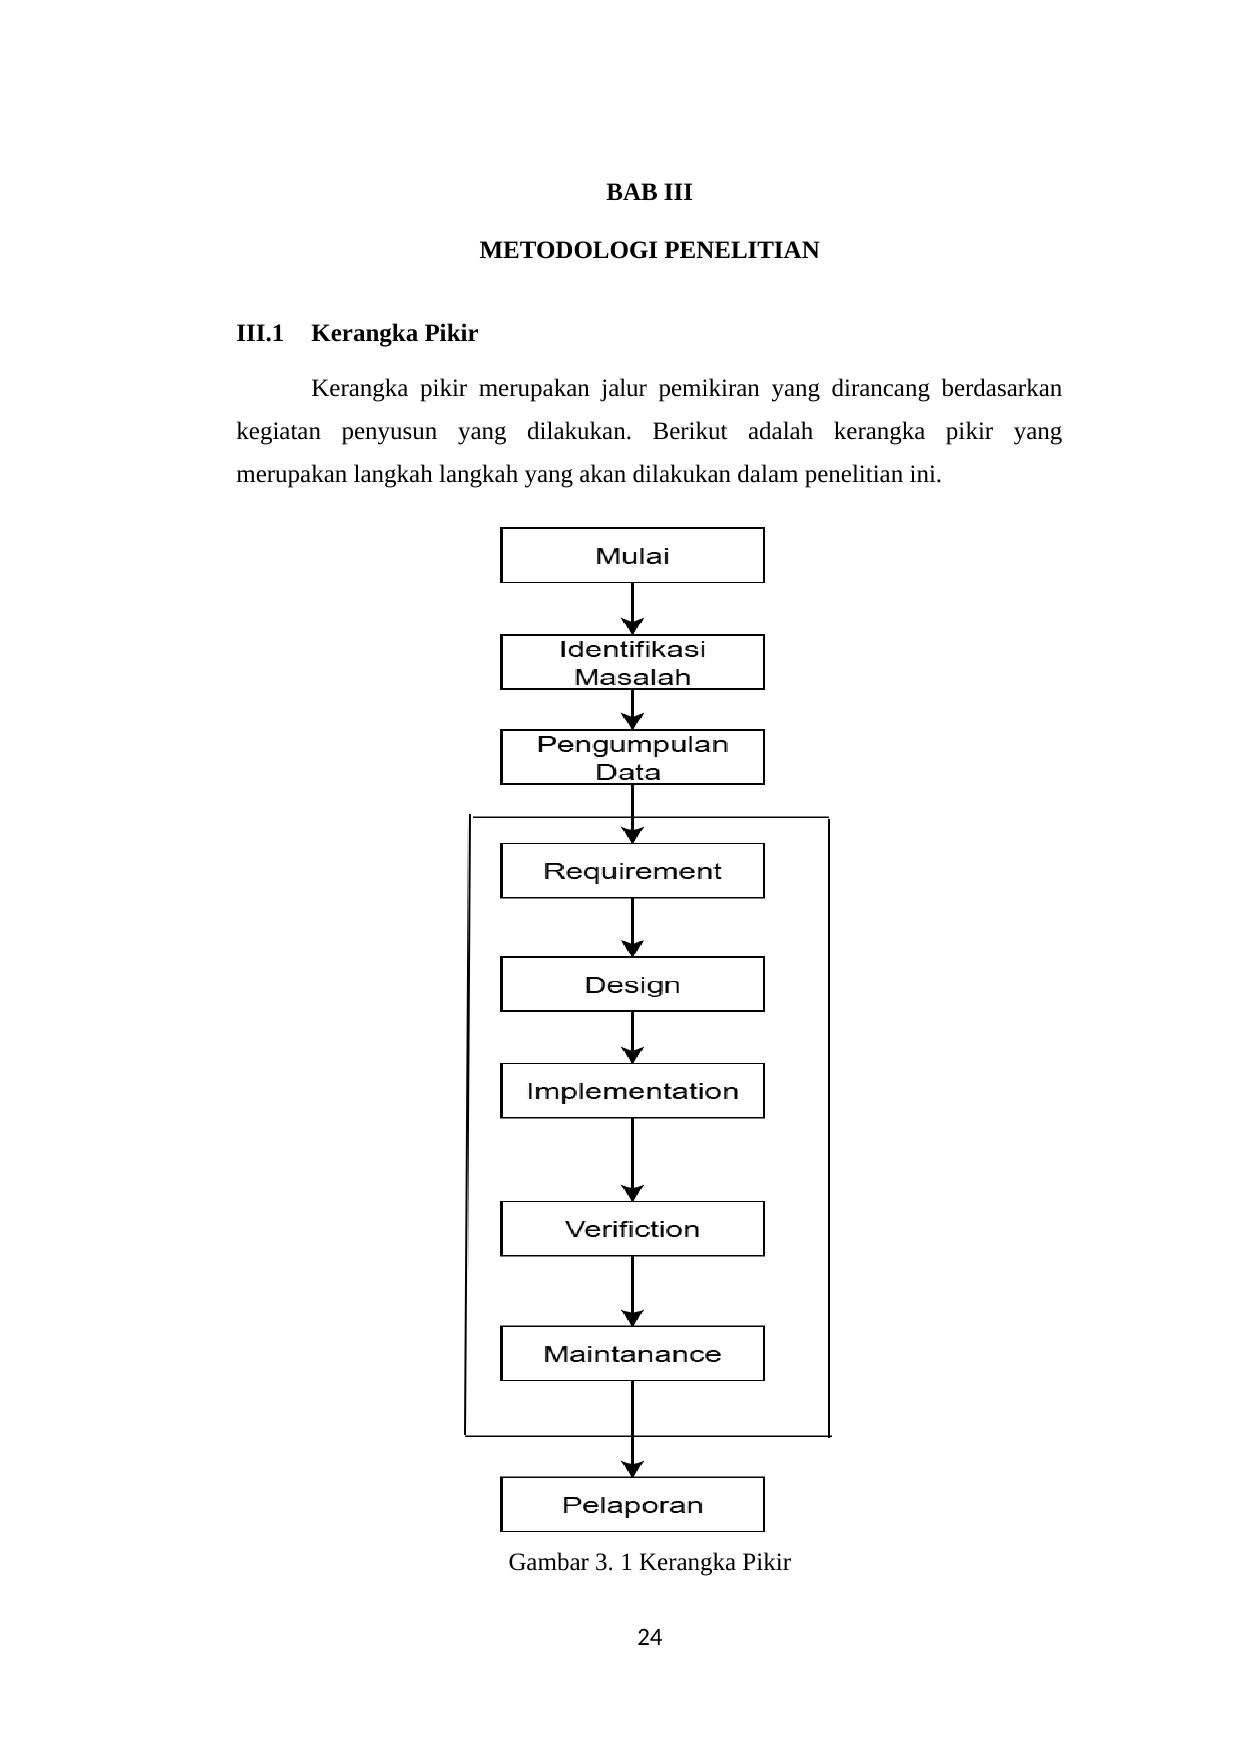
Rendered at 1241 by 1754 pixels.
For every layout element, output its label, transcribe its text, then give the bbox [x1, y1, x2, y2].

text Kerangka pikir merupakan jalur pemikiran yang dirancang berdasarkan kegiatan penyusun yang dilakukan. Berikut adalah kerangka pikir yang merupakan langkah langkah yang akan dilakukan dalam penelitian ini. [236, 373, 1063, 488]
picture [464, 527, 836, 1532]
subtitle Kerangka Pikir [236, 318, 1063, 346]
text Gambar 3. 1 Kerangka Pikir [236, 1547, 1063, 1575]
subtitle METODOLOGI PENELITIAN [236, 235, 1063, 263]
